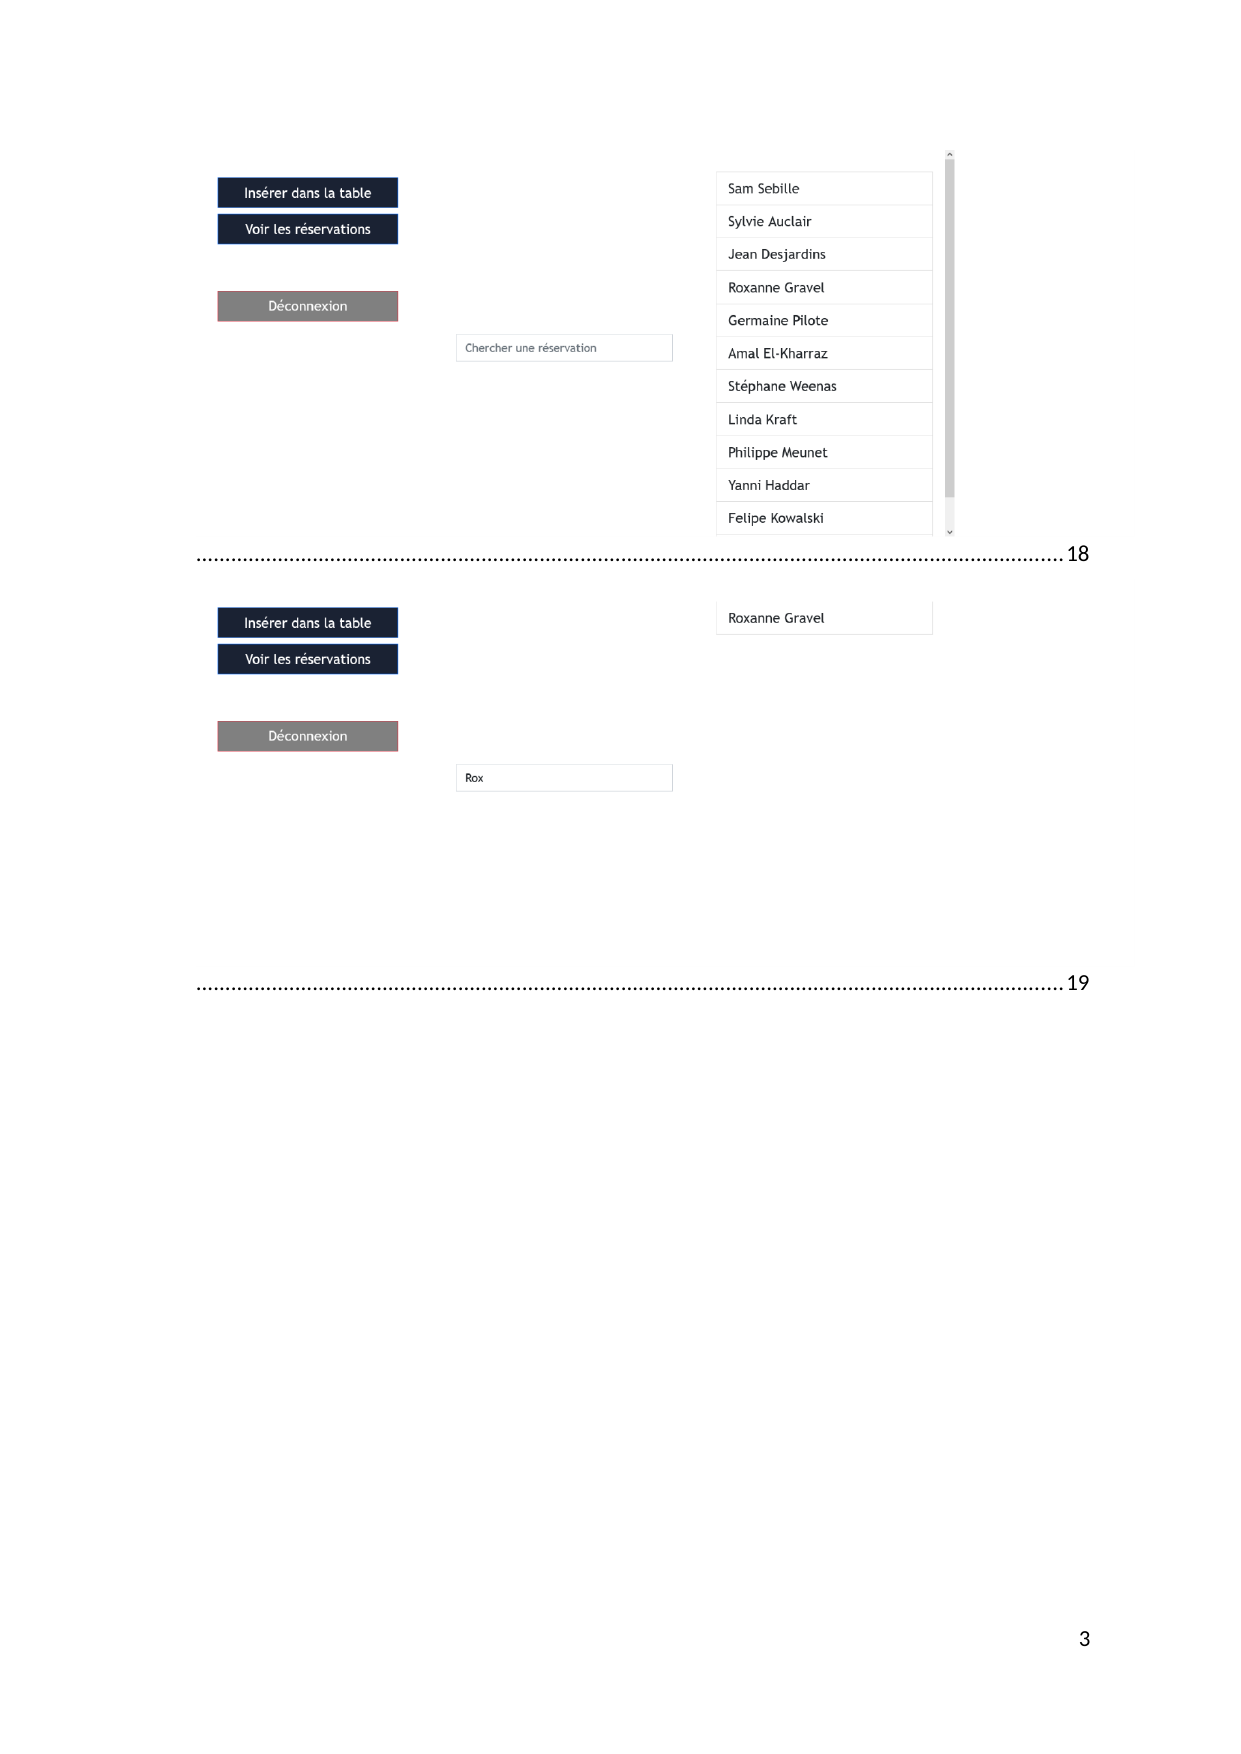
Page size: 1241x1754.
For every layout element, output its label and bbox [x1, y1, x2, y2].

picture [195, 150, 1137, 537]
picture [195, 579, 1137, 967]
